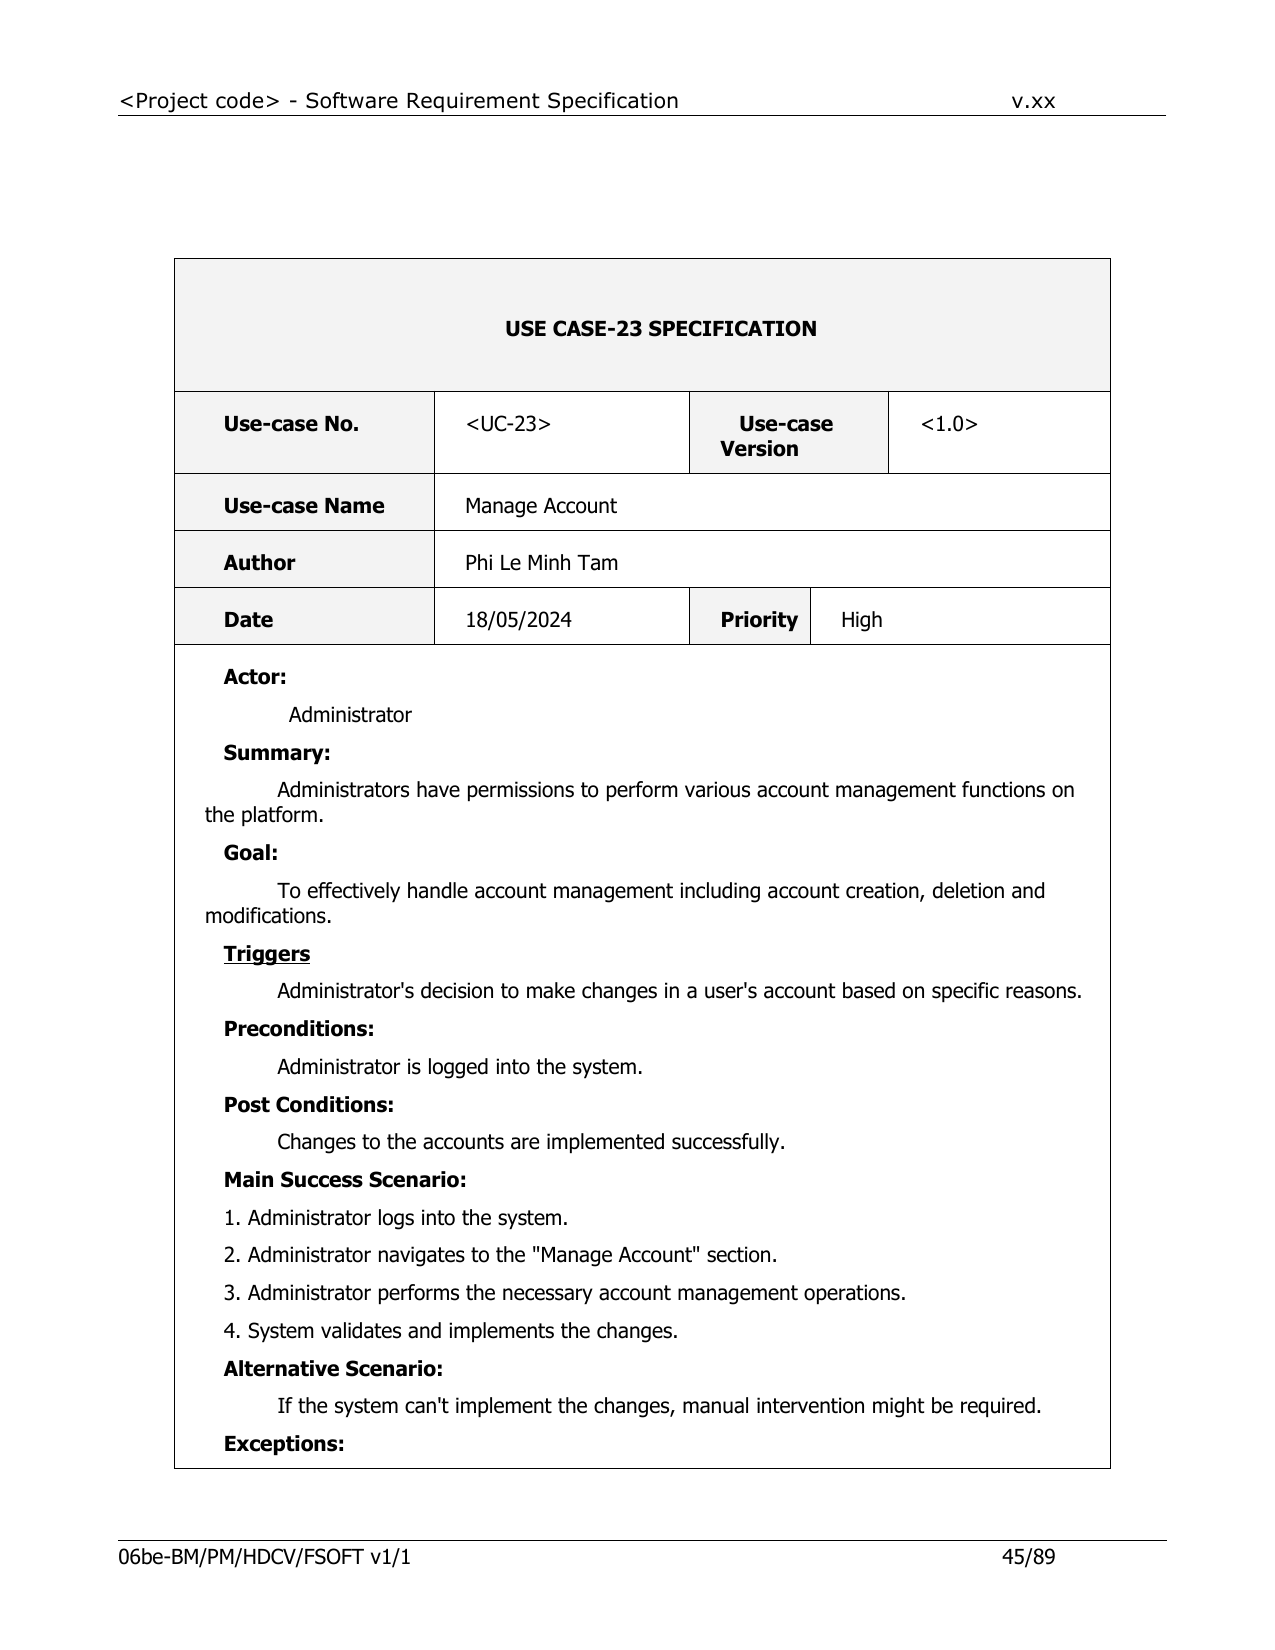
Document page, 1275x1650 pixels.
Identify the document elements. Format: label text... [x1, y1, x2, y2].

table_cell Use-case Name [175, 474, 434, 530]
table_header USE CASE-23 SPECIFICATION [175, 259, 1110, 391]
table_cell <UC-23> [435, 392, 689, 473]
table_cell High [811, 588, 1110, 644]
table_cell Author [175, 531, 434, 587]
table_cell Use-case Version [690, 392, 888, 473]
table_cell Priority [690, 588, 810, 644]
table_cell Date [175, 588, 434, 644]
table_cell Phi Le Minh Tam [435, 531, 1110, 587]
table_cell 18/05/2024 [435, 588, 689, 644]
table_cell <1.0> [889, 392, 1110, 473]
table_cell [175, 645, 1110, 1468]
table_cell Use-case No. [175, 392, 434, 473]
table_cell Manage Account [435, 474, 1110, 530]
